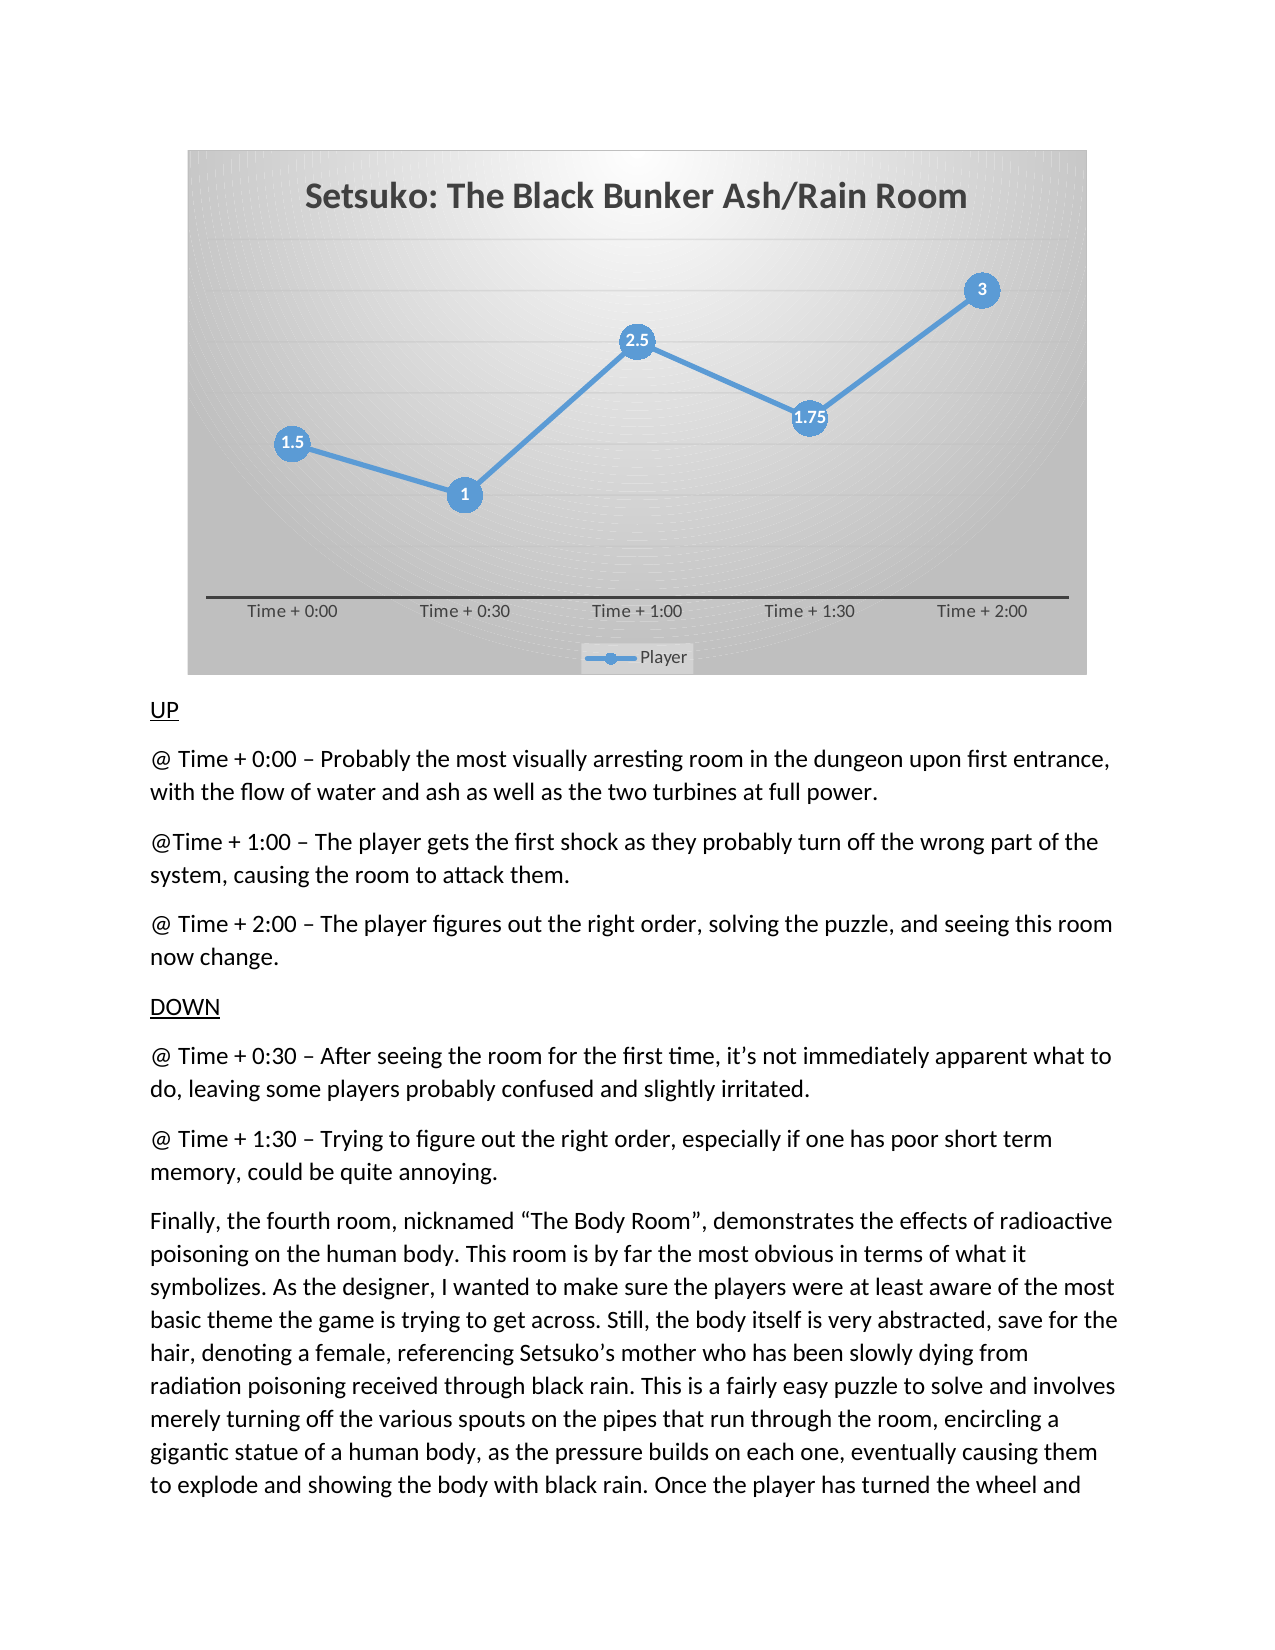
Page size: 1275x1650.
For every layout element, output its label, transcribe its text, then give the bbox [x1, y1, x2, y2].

text DOWN [150, 991, 1125, 1021]
text @Time + 1:00 – The player gets the first shock as they probably turn off the wrong part of the system, causing the room to attack them. [150, 826, 1125, 889]
text @ Time + 0:30 – After seeing the room for the first time, it’s not immediately apparent what to do, leaving some players probably confused and slightly irritated. [150, 1041, 1125, 1104]
text UP [150, 694, 1125, 724]
text @ Time + 1:30 – Trying to figure out the right order, especially if one has poor short term memory, could be quite annoying. [150, 1123, 1125, 1186]
text @ Time + 0:00 – Probably the most visually arresting room in the dungeon upon first entrance, with the flow of water and ash as well as the two turbines at full power. [150, 743, 1125, 807]
text @ Time + 2:00 – The player figures out the right order, solving the puzzle, and seeing this room now change. [150, 908, 1125, 972]
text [150, 1206, 1125, 1499]
